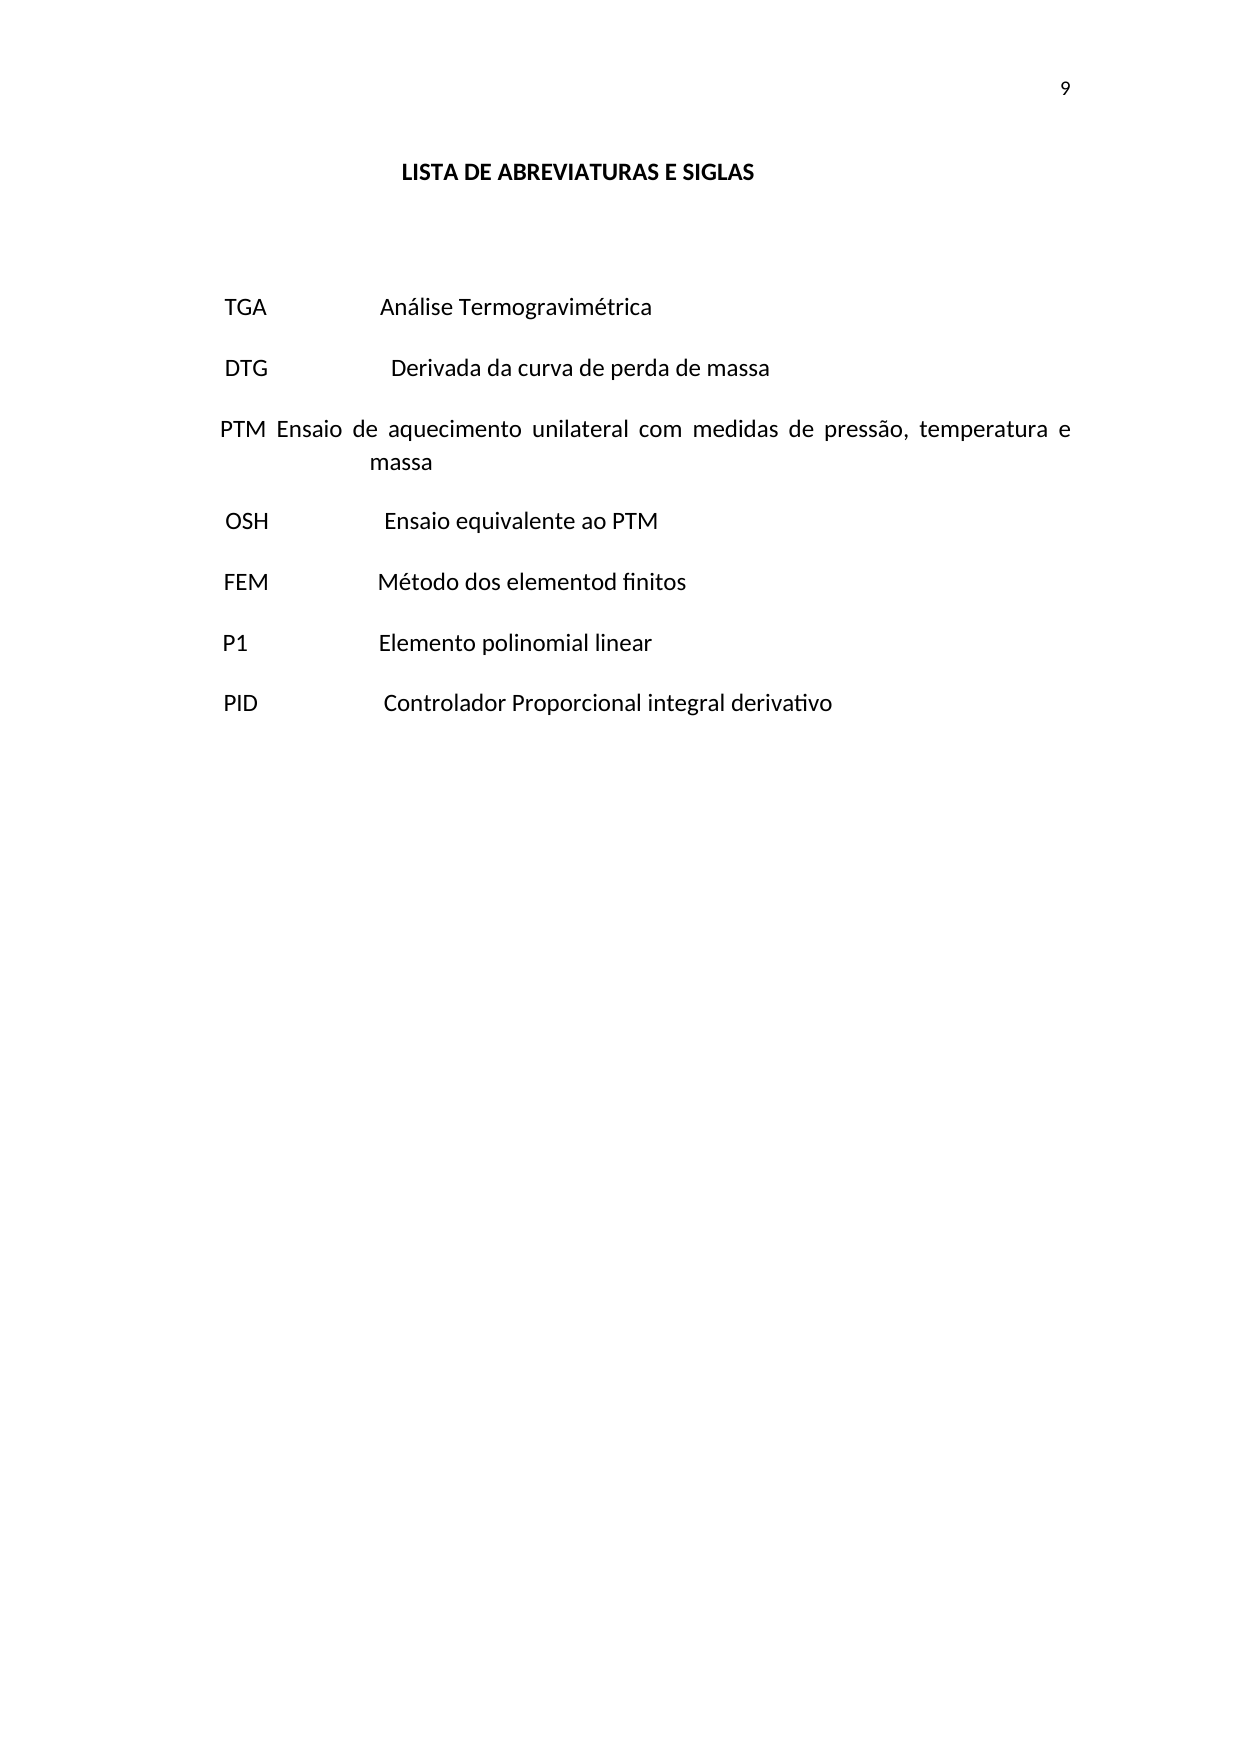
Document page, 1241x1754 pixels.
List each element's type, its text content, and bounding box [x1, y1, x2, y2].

text TGA Análise Termogravimétrica [170, 291, 1072, 322]
text PID Controlador Proporcional integral derivativo [170, 688, 1072, 718]
text OSH Ensaio equivalente ao PTM [170, 505, 1072, 536]
text FEM Método dos elementod finitos [170, 566, 1072, 596]
text DTG Derivada da curva de perda de massa [170, 352, 1072, 383]
text LISTA DE ABREVIATURAS E SIGLAS [402, 157, 1072, 187]
text PTM Ensaio de aquecimento unilateral com medidas de pressão, temperatura e massa [220, 413, 1072, 477]
text P1 Elemento polinomial linear [170, 627, 1072, 657]
